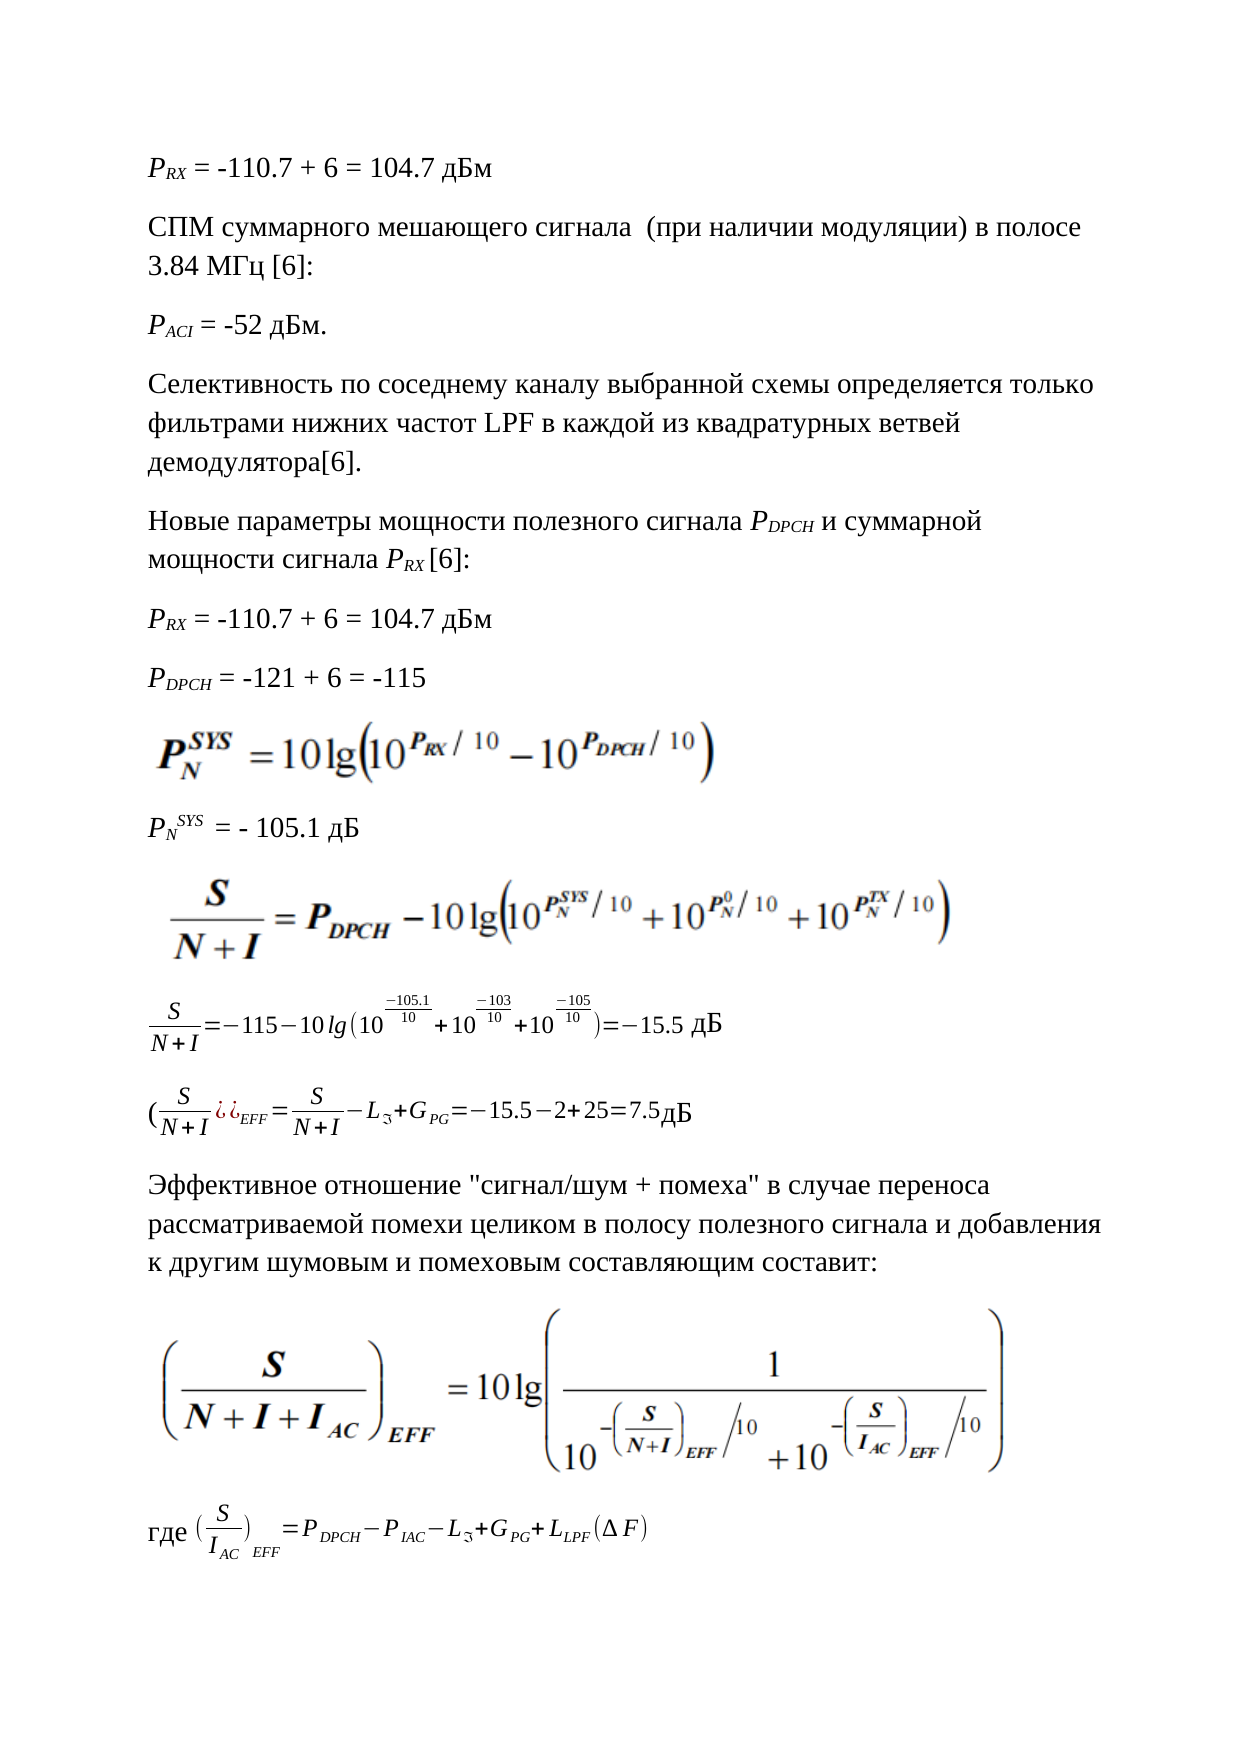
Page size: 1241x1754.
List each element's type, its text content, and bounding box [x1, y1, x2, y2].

text PNSYS = - 105.1 дБ [148, 810, 1107, 844]
text Селективность по соседнему каналу выбранной схемы определяется только фильтрами нижних частот LPF в каждой из квадратурных ветвей демодулятора[6]. [148, 367, 1107, 477]
text где [148, 1500, 1107, 1563]
text Эффективное отношение "сигнал/шум + помеха" в случае переноса рассматриваемой помехи целиком в полосу полезного сигнала и добавления к другим шумовым и помеховым составляющим составит: [148, 1167, 1107, 1278]
picture [147, 1303, 1013, 1475]
text PDPCH = -121 + 6 = -115 [148, 660, 1107, 694]
text дБ [148, 992, 1107, 1057]
picture [147, 869, 956, 967]
text Новые параметры мощности полезного сигнала PDPCH и суммарной мощности сигнала PRX [6]: [148, 503, 1107, 575]
text PRX = -110.7 + 6 = 104.7 дБм [148, 601, 1107, 634]
text СПМ суммарного мешающего сигнала (при наличии модуляции) в полосе 3.84 МГц [6]: [148, 209, 1107, 281]
text PRX = -110.7 + 6 = 104.7 дБм [148, 150, 1107, 183]
text PACI = -52 дБм. [148, 307, 1107, 341]
picture [147, 719, 720, 786]
text (дБ [148, 1082, 1107, 1141]
